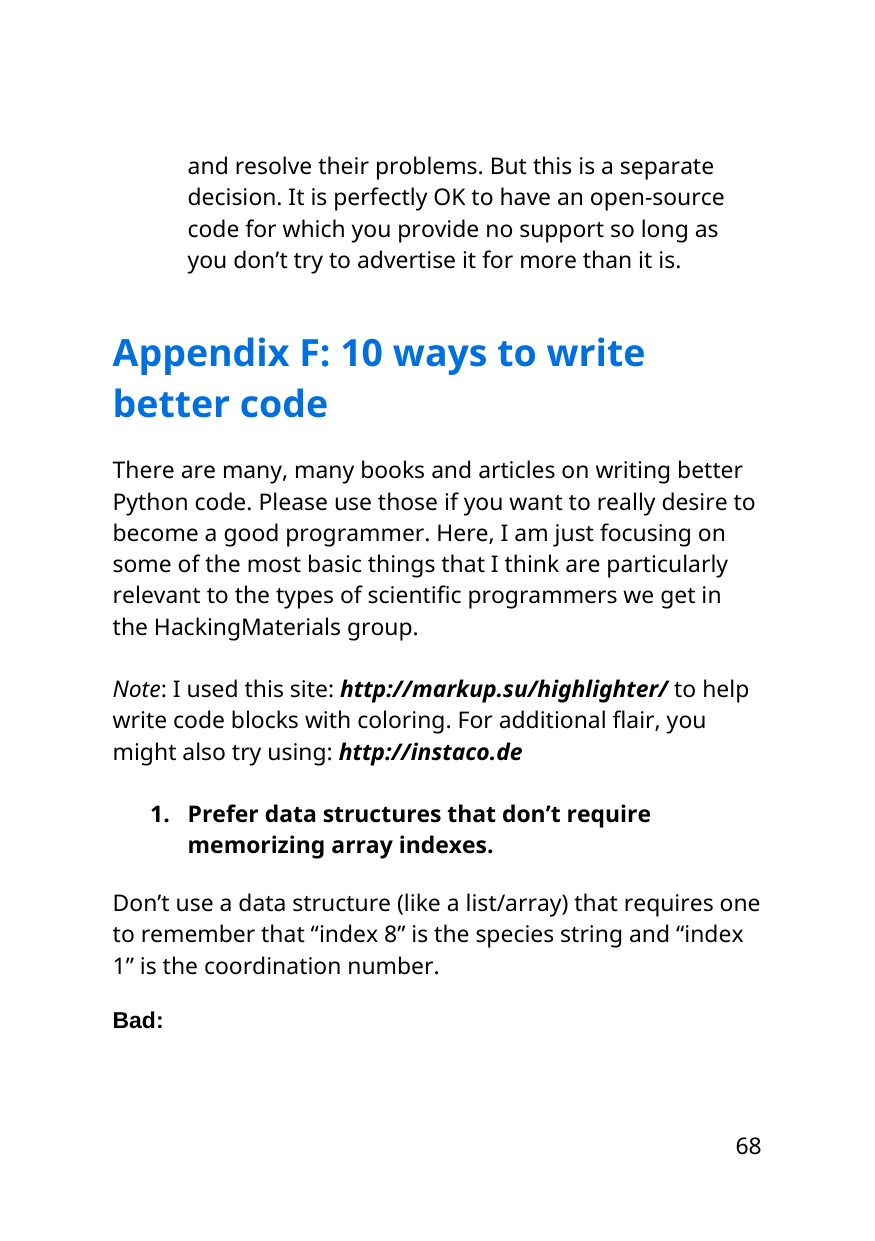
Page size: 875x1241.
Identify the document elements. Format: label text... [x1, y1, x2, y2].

text There are many, many books and articles on writing better Python code. Please use those if you want to really desire to become a good programmer. Here, I am just focusing on some of the most basic things that I think are particularly relevant to the types of scientific programmers we get in the HackingMaterials group. [112, 454, 762, 642]
list Prefer data structures that don’t require memorizing array indexes. [150, 798, 762, 861]
text Note: I used this site: http://markup.su/highlighter/ to help write code blocks with coloring. For additional flair, you might also try using: http://instaco.de [112, 673, 762, 767]
subtitle Appendix F: 10 ways to write better code [112, 326, 762, 428]
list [150, 150, 762, 275]
text Bad: [112, 1007, 762, 1033]
text Don’t use a data structure (like a list/array) that requires one to remember that “index 8” is the species string and “index 1” is the coordination number. [112, 887, 762, 981]
